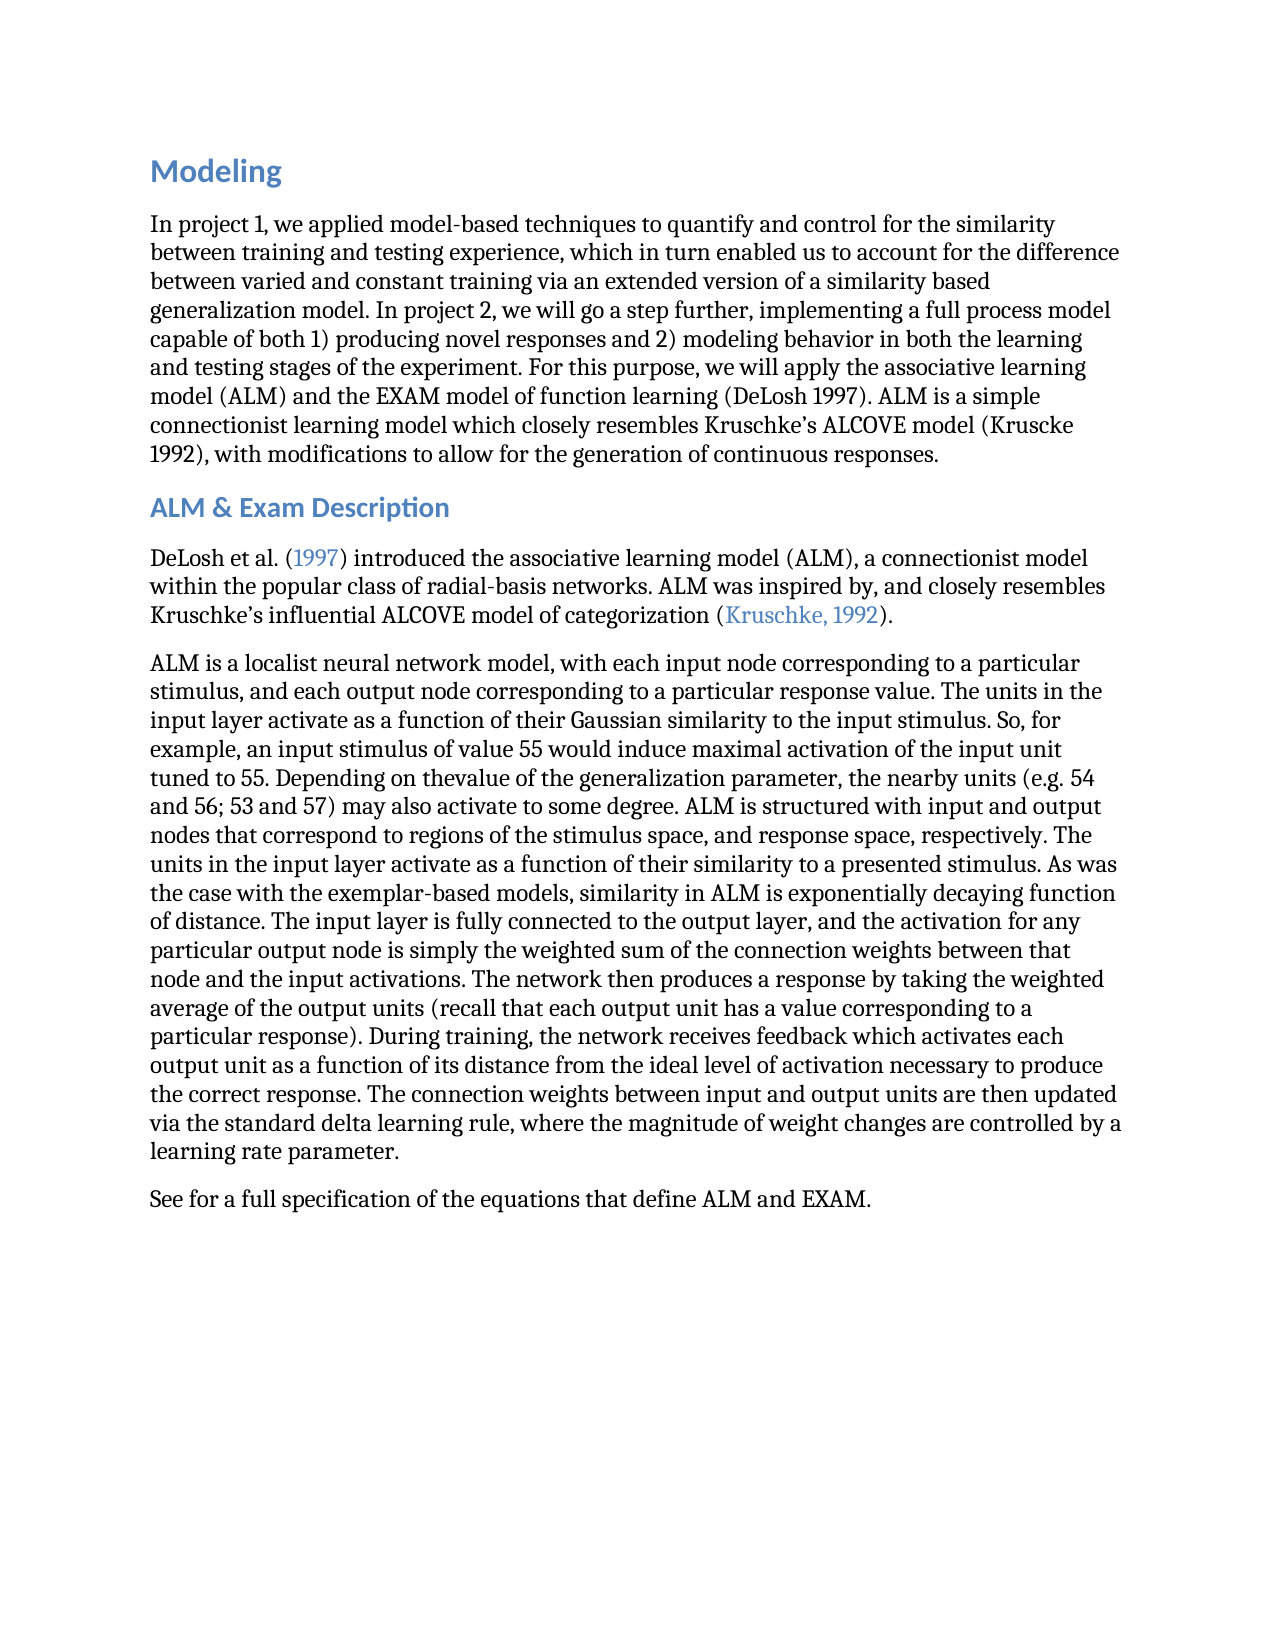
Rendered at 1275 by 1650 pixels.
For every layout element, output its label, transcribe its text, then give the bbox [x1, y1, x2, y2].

subtitle Modeling [150, 150, 1125, 191]
text In project 1, we applied model-based techniques to quantify and control for the similarity between training and testing experience, which in turn enabled us to account for the difference between varied and constant training via an extended version of a similarity based generalization model. In project 2, we will go a step further, implementing a full process model capable of both 1) producing novel responses and 2) modeling behavior in both the learning and testing stages of the experiment. For this purpose, we will apply the associative learning model (ALM) and the EXAM model of function learning (DeLosh 1997). ALM is a simple connectionist learning model which closely resembles Kruschke’s ALCOVE model (Kruscke 1992), with modifications to allow for the generation of continuous responses. [150, 209, 1125, 468]
text ALM is a localist neural network model, with each input node corresponding to a particular stimulus, and each output node corresponding to a particular response value. The units in the input layer activate as a function of their Gaussian similarity to the input stimulus. So, for example, an input stimulus of value 55 would induce maximal activation of the input unit tuned to 55. Depending on thevalue of the generalization parameter, the nearby units (e.g. 54 and 56; 53 and 57) may also activate to some degree. ALM is structured with input and output nodes that correspond to regions of the stimulus space, and response space, respectively. The units in the input layer activate as a function of their similarity to a presented stimulus. As was the case with the exemplar-based models, similarity in ALM is exponentially decaying function of distance. The input layer is fully connected to the output layer, and the activation for any particular output node is simply the weighted sum of the connection weights between that node and the input activations. The network then produces a response by taking the weighted average of the output units (recall that each output unit has a value corresponding to a particular response). During training, the network receives feedback which activates each output unit as a function of its distance from the ideal level of activation necessary to produce the correct response. The connection weights between input and output units are then updated via the standard delta learning rule, where the magnitude of weight changes are controlled by a learning rate parameter. [150, 648, 1125, 1166]
subtitle ALM & Exam Description [150, 489, 1125, 525]
text DeLosh et al. (1997) introduced the associative learning model (ALM), a connectionist model within the popular class of radial-basis networks. ALM was inspired by, and closely resembles Kruschke’s influential ALCOVE model of categorization (Kruschke, 1992). [150, 543, 1125, 630]
text See for a full specification of the equations that define ALM and EXAM. [150, 1185, 1125, 1213]
